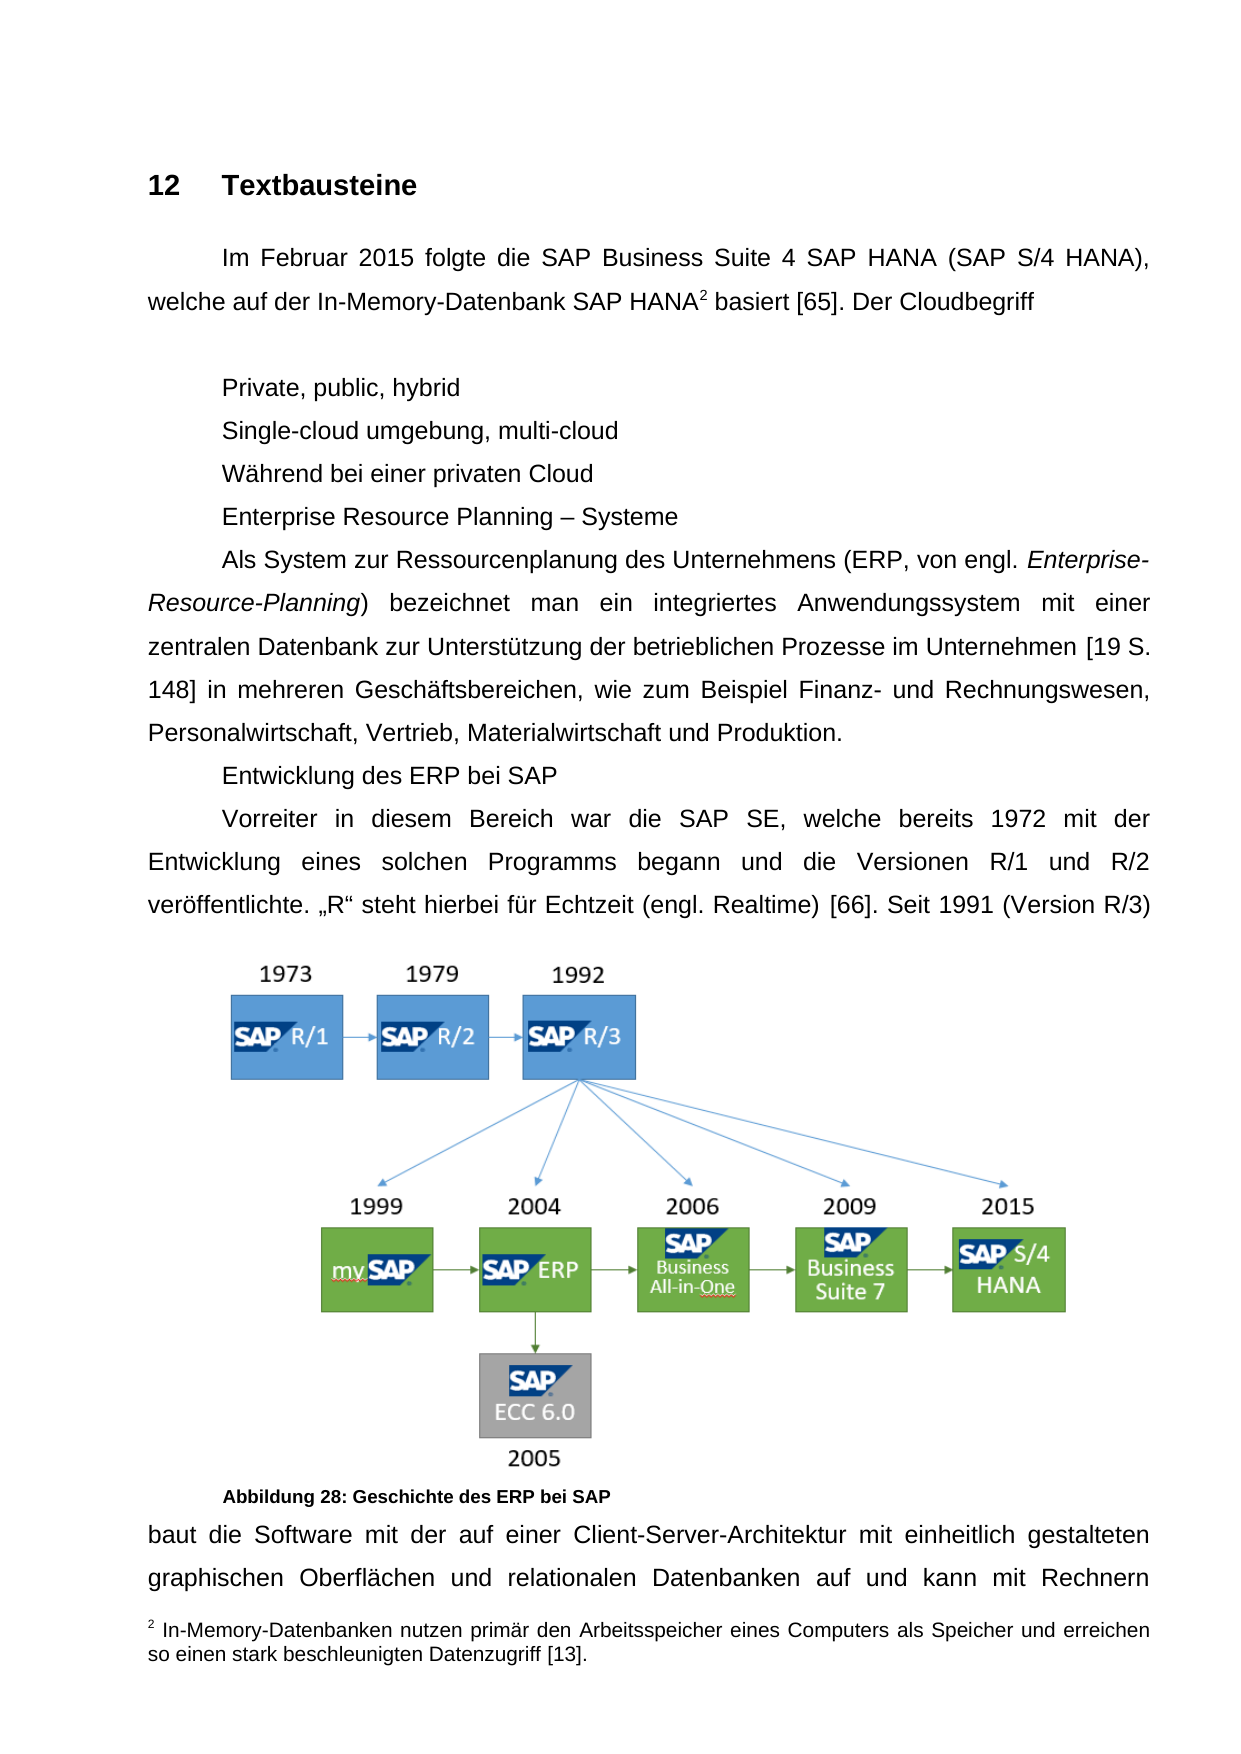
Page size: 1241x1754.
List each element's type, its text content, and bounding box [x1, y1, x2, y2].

text Single-cloud umgebung, multi-cloud [148, 416, 1152, 445]
text Im Februar 2015 folgte die SAP Business Suite 4 SAP HANA (SAP S/4 HANA), welche auf der In-Memory-Datenbank SAP HANA basiert. Der Cloudbegriff [148, 243, 1152, 315]
text Während bei einer privaten Cloud [148, 459, 1152, 488]
text Enterprise Resource Planning – Systeme [148, 502, 1152, 531]
text Als System zur Ressourcenplanung des Unternehmens (ERP, von engl. Enterprise-Resource-Planning) bezeichnet man ein integriertes Anwendungssystem mit einer zentralen Datenbank zur Unterstützung der betrieblichen Prozesse im Unternehmen in mehreren Geschäftsbereichen, wie zum Beispiel Finanz- und Rechnungswesen, Personalwirtschaft, Vertrieb, Materialwirtschaft und Produktion. [148, 545, 1152, 747]
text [148, 804, 1152, 1592]
picture [222, 955, 1077, 1476]
text Private, public, hybrid [148, 373, 1152, 402]
subtitle Textbausteine [148, 168, 1152, 202]
text Entwicklung des ERP bei SAP [148, 761, 1152, 790]
